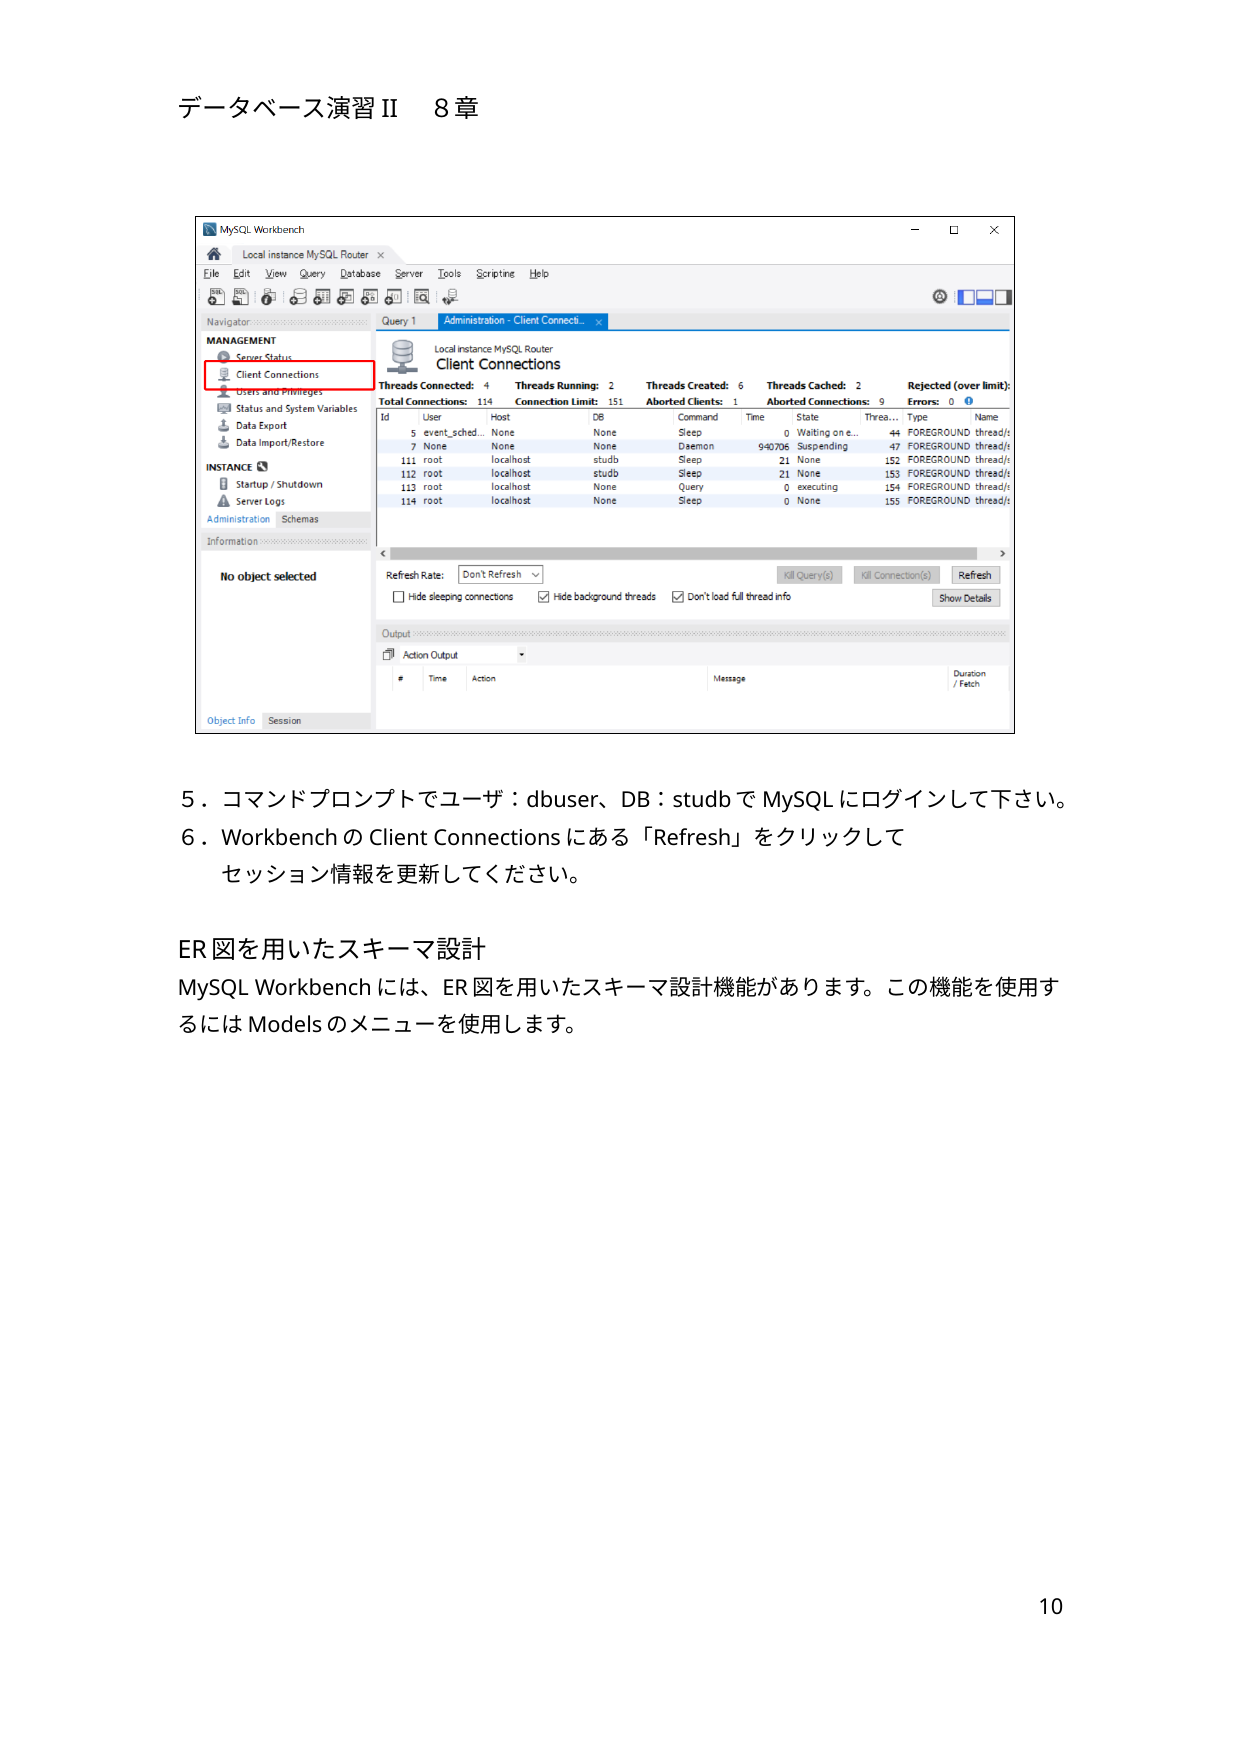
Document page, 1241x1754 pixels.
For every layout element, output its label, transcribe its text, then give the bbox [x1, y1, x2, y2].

text MySQL Workbenchには、ER図を用いたスキーマ設計機能があります。この機能を使用するにはModelsのメニューを使用します。 [177, 967, 1063, 1042]
text ６．WorkbenchのClient Connectionsにある「Refresh」をクリックして [177, 817, 1063, 854]
text セッション情報を更新してください。 [177, 854, 1063, 892]
subtitle ER図を用いたスキーマ設計 [177, 929, 1063, 967]
picture [196, 217, 1014, 733]
text ５．コマンドプロンプトでユーザ：dbuser、DB：studbでMySQLにログインして下さい。 [177, 779, 1063, 817]
